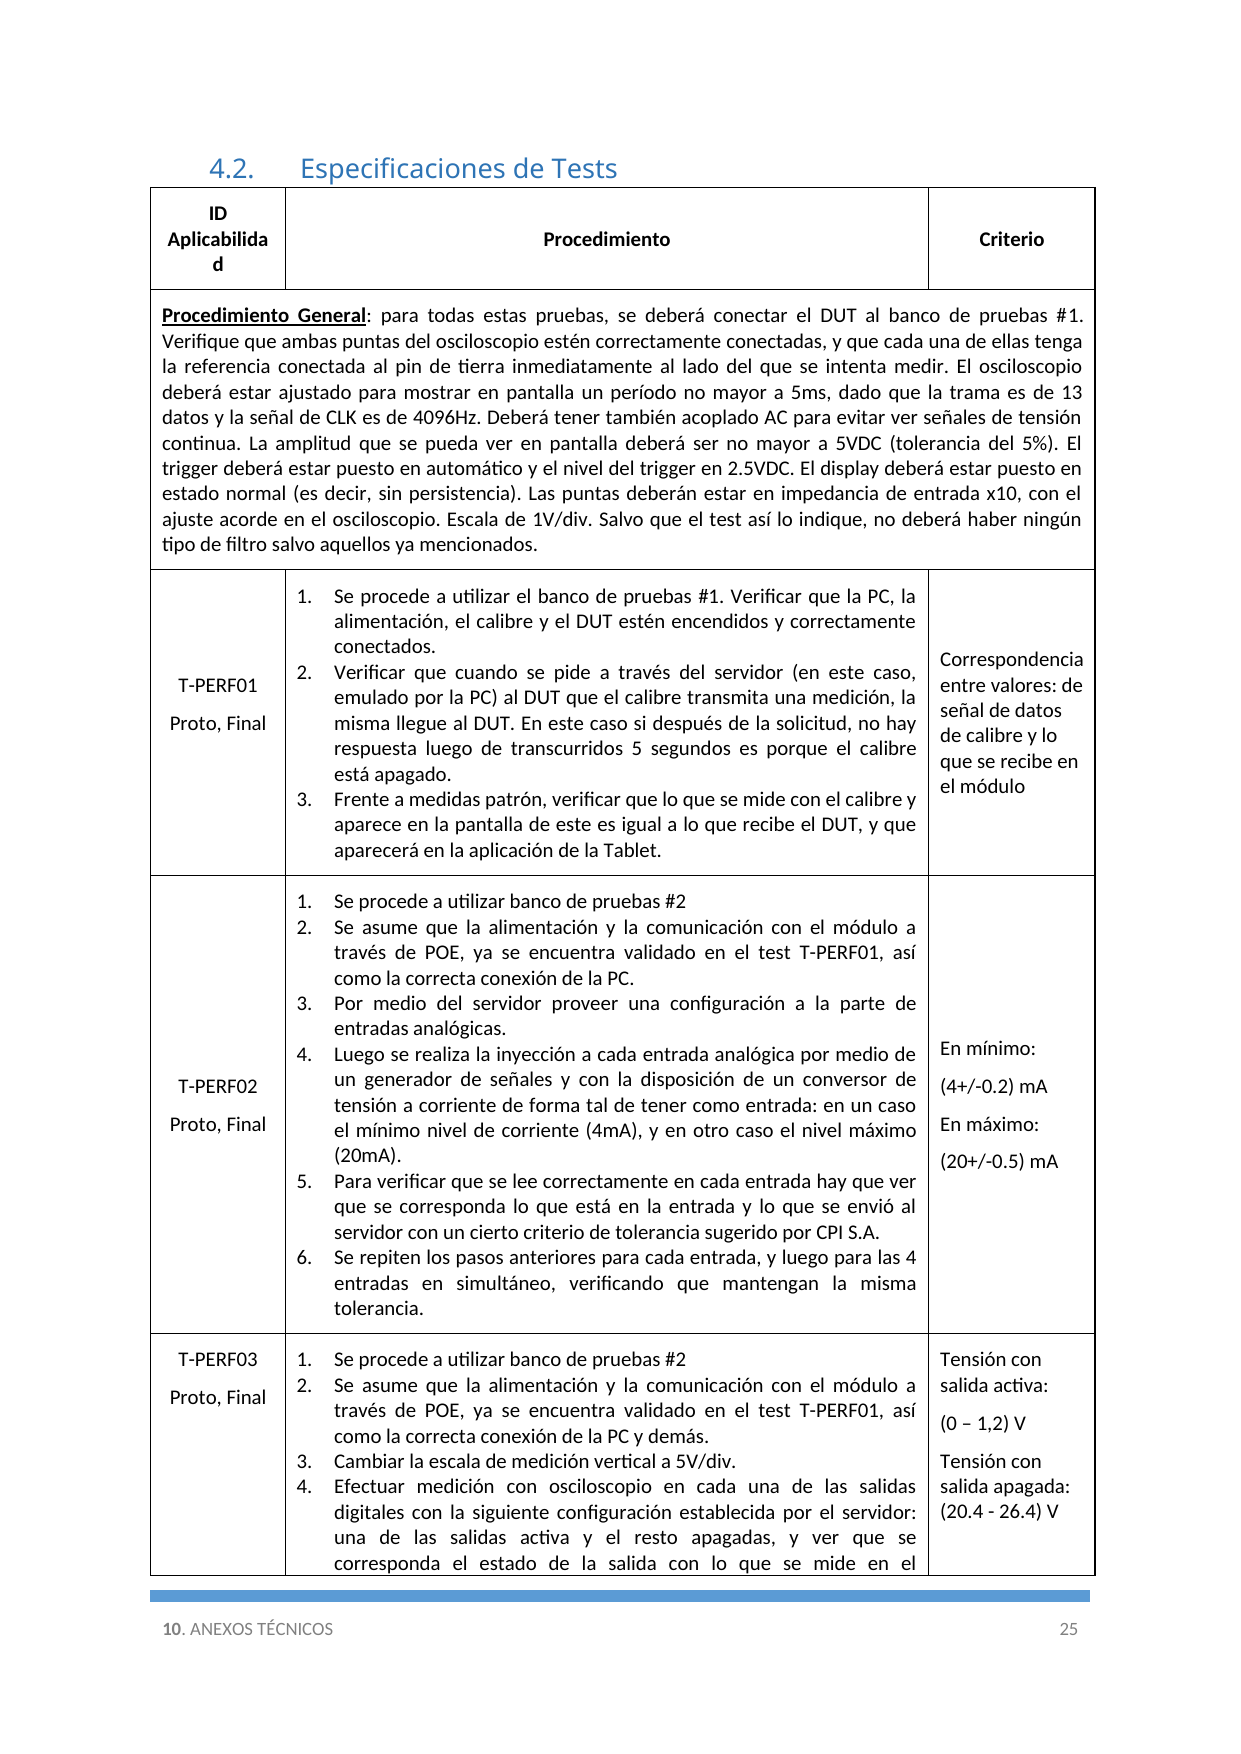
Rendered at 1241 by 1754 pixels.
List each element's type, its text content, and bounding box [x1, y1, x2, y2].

table_header Procedimiento [286, 188, 928, 289]
table_cell En mínimo: (4+/-0.2) mA En máximo: (20+/-0.5) mA [929, 876, 1094, 1333]
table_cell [929, 1334, 1094, 1575]
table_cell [151, 1334, 285, 1575]
table_cell T-PERF01 Proto, Final [151, 570, 285, 875]
table_cell Correspondencia entre valores: de señal de datos de calibre y lo que se recibe en el módulo [929, 570, 1094, 875]
table_header ID Aplicabilidad [151, 188, 285, 289]
table_cell Procedimiento General: para todas estas pruebas, se deberá conectar el DUT al banco de pruebas #1. Verifique que ambas puntas del osciloscopio estén correctamente conectadas, y que cada una de ellas tenga la referencia conectada al pin de tierra inmediatamente al lado del que se intenta medir. El osciloscopio deberá estar ajustado para mostrar en pantalla un período no mayor a 5ms, dado que la trama es de 13 datos y la señal de CLK es de 4096Hz. Deberá tener también acoplado AC para evitar ver señales de tensión continua. La amplitud que se pueda ver en pantalla deberá ser no mayor a 5VDC (tolerancia del 5%). El trigger deberá estar puesto en automático y el nivel del trigger en 2.5VDC. El display deberá estar puesto en estado normal (es decir, sin persistencia). Las puntas deberán estar en impedancia de entrada x10, con el ajuste acorde en el osciloscopio. Escala de 1V/div. Salvo que el test así lo indique, no deberá haber ningún tipo de filtro salvo aquellos ya mencionados. [151, 290, 1094, 569]
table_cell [286, 1334, 928, 1575]
subtitle Especificaciones de Tests [209, 150, 1090, 187]
table_cell T-PERF02 Proto, Final [151, 876, 285, 1333]
table_header Criterio [929, 188, 1094, 289]
table_cell Se procede a utilizar banco de pruebas #2 Se asume que la alimentación y la comunicación con el módulo a través de POE, ya se encuentra validado en el test T-PERF01, así como la correcta conexión de la PC. Por medio del servidor proveer una configuración a la parte de entradas analógicas. Luego se realiza la inyección a cada entrada analógica por medio de un generador de señales y con la disposición de un conversor de tensión a corriente de forma tal de tener como entrada: en un caso el mínimo nivel de corriente (4mA), y en otro caso el nivel máximo (20mA). Para verificar que se lee correctamente en cada entrada hay que ver que se corresponda lo que está en la entrada y lo que se envió al servidor con un cierto criterio de tolerancia sugerido por CPI S.A. Se repiten los pasos anteriores para cada entrada, y luego para las 4 entradas en simultáneo, verificando que mantengan la misma tolerancia. [286, 876, 928, 1333]
table_cell Se procede a utilizar el banco de pruebas #1. Verificar que la PC, la alimentación, el calibre y el DUT estén encendidos y correctamente conectados. Verificar que cuando se pide a través del servidor (en este caso, emulado por la PC) al DUT que el calibre transmita una medición, la misma llegue al DUT. En este caso si después de la solicitud, no hay respuesta luego de transcurridos 5 segundos es porque el calibre está apagado. Frente a medidas patrón, verificar que lo que se mide con el calibre y aparece en la pantalla de este es igual a lo que recibe el DUT, y que aparecerá en la aplicación de la Tablet. [286, 570, 928, 875]
